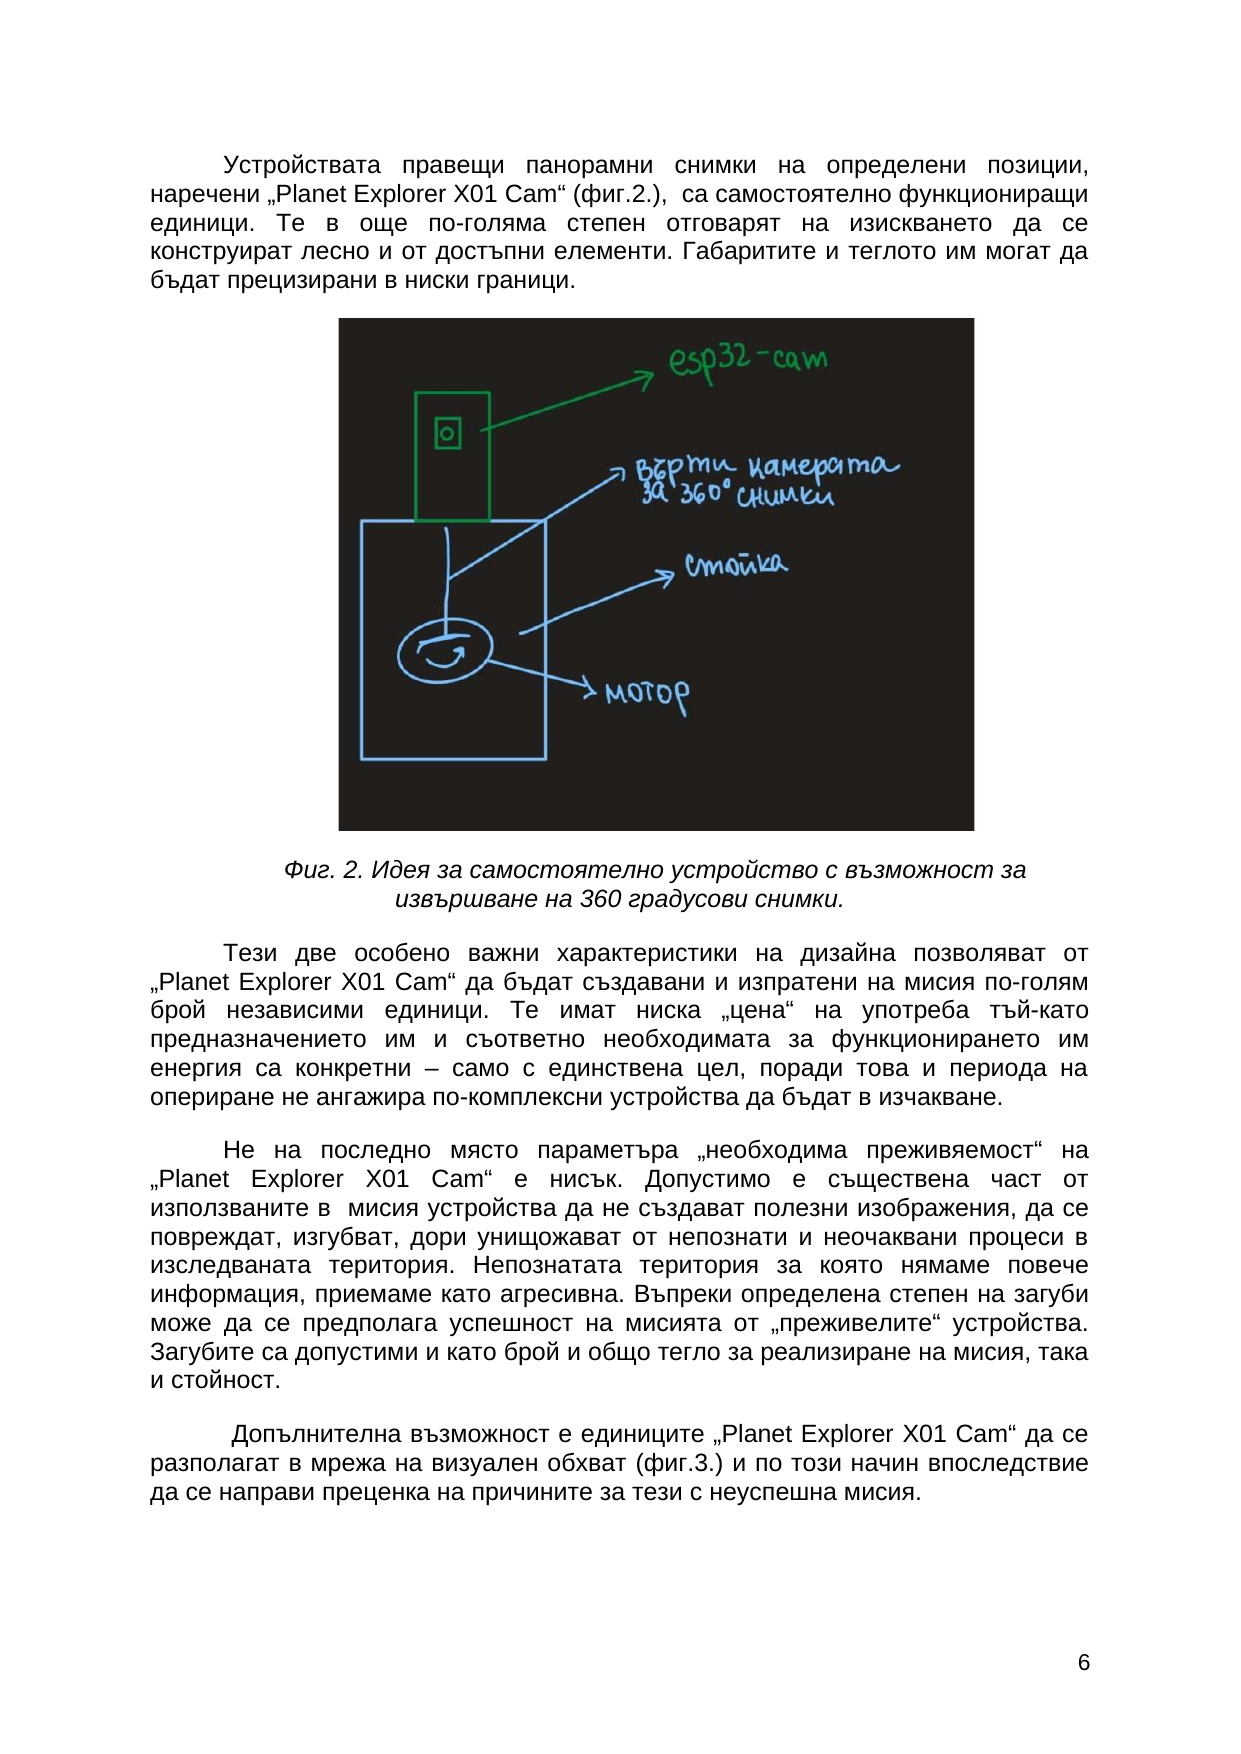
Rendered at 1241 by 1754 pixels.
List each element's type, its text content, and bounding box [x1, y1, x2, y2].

text Тези две особено важни характеристики на дизайна позволяват от „Planet Explorer X01 Cam“ да бъдат създавани и изпратени на мисия по-голям брой независими единици. Те имат ниска „цена“ на употреба тъй-като предназначението им и съответно необходимата за функционирането им енергия са конкретни – само с единствена цел, поради това и периода на опериране не ангажира по-комплексни устройства да бъдат в изчакване. [150, 938, 1090, 1110]
picture [338, 318, 975, 831]
text Фиг. 2. Идея за самостоятелно устройство с възможност за извършване на 360 градусови снимки. [150, 855, 1090, 913]
text Устройствата правещи панорамни снимки на определени позиции, наречени „Planet Explorer X01 Cam“ (фиг.2.), са самостоятелно функциониращи единици. Те в още по-голяма степен отговарят на изискването да се конструират лесно и от достъпни елементи. Габаритите и теглото им могат да бъдат прецизирани в ниски граници. [150, 150, 1090, 294]
text Допълнителна възможност е единиците „Planet Explorer X01 Cam“ да се разполагат в мрежа на визуален обхват (фиг.3.) и по този начин впоследствие да се направи преценка на причините за тези с неуспешна мисия. [150, 1419, 1090, 1505]
text Не на последно място параметъра „необходима преживяемост“ на „Planet Explorer X01 Cam“ е нисък. Допустимо е съществена част от използваните в мисия устройства да не създават полезни изображения, да се повреждат, изгубват, дори унищожават от непознати и неочаквани процеси в изследваната територия. Непознатата територия за която нямаме повече информация, приемаме като агресивна. Въпреки определена степен на загуби може да се предполага успешност на мисията от „преживелите“ устройства. Загубите са допустими и като брой и общо тегло за реализиране на мисия, така и стойност. [150, 1135, 1090, 1394]
